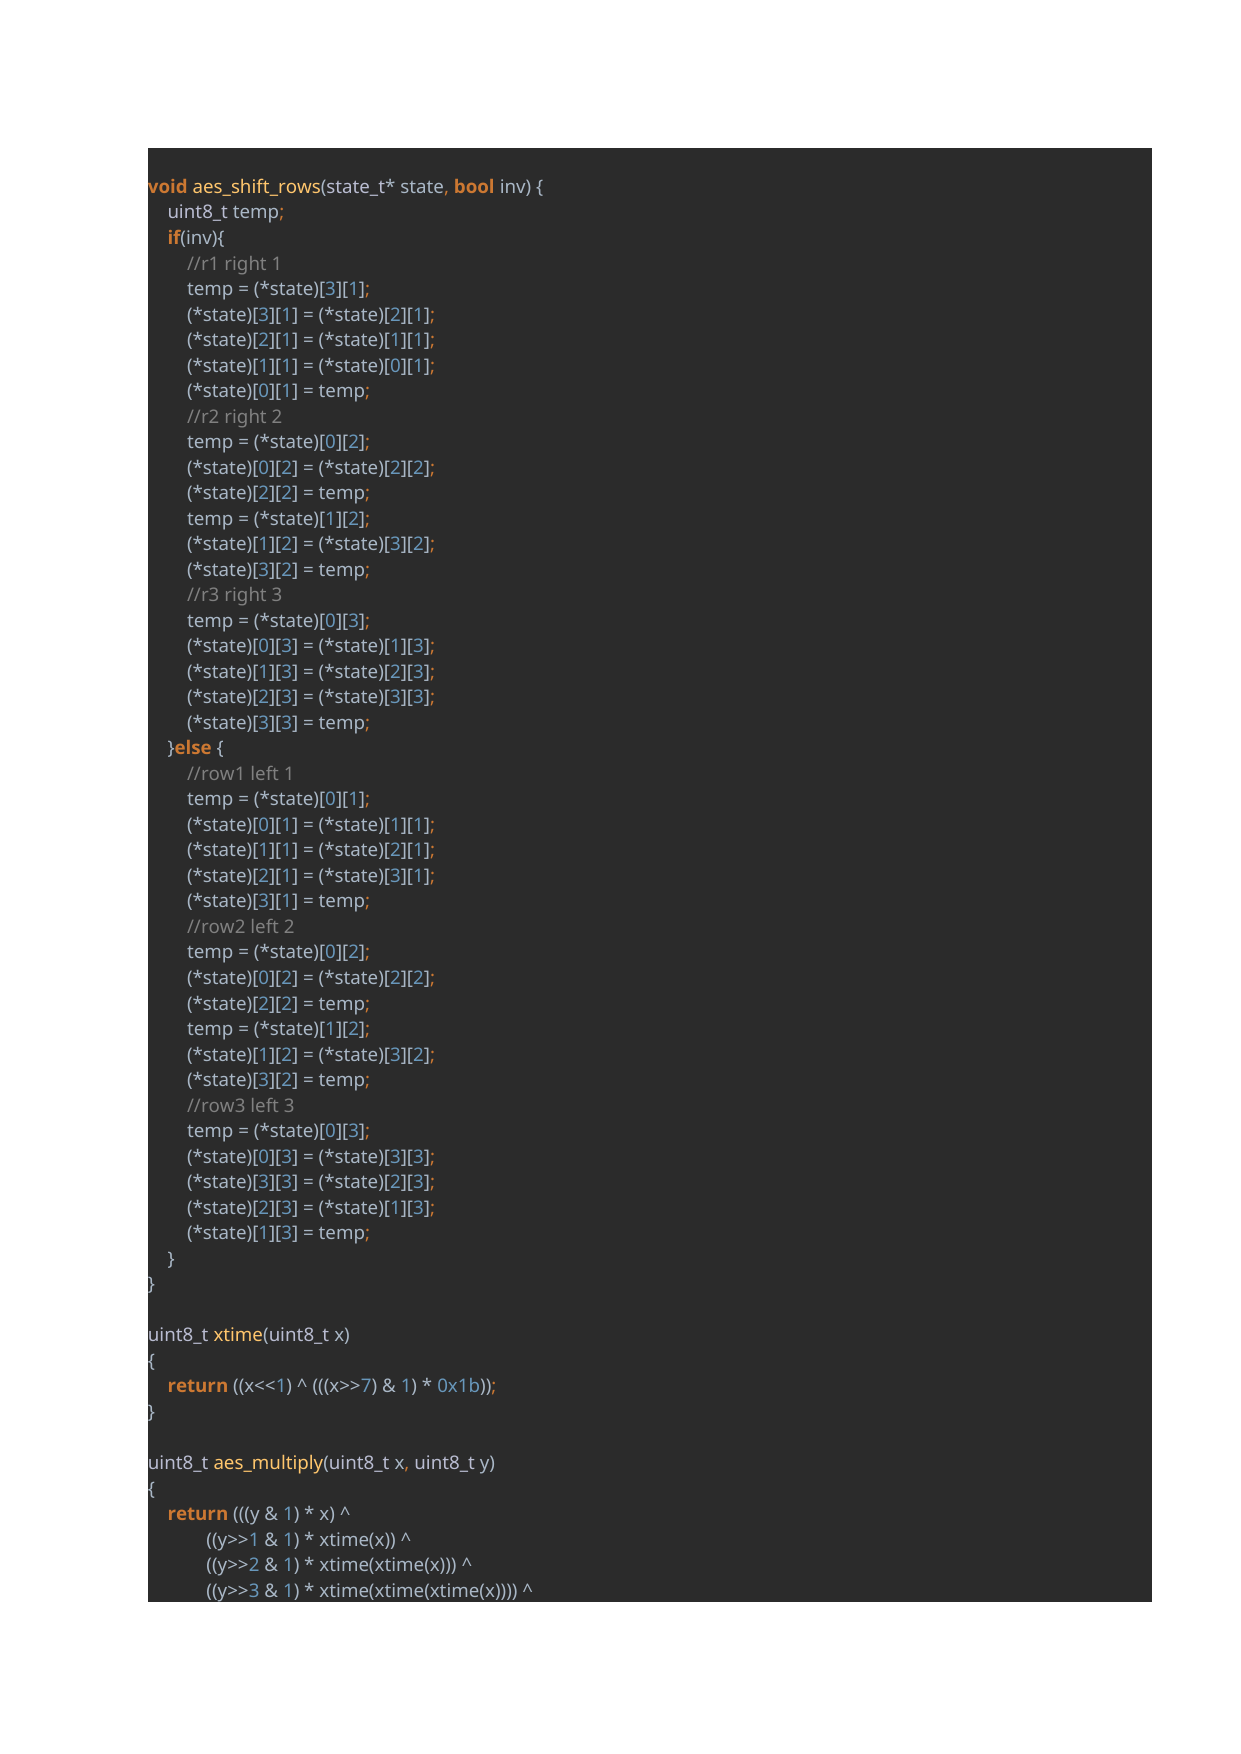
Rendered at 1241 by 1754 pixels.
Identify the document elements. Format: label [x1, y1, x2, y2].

text [148, 148, 1152, 1602]
